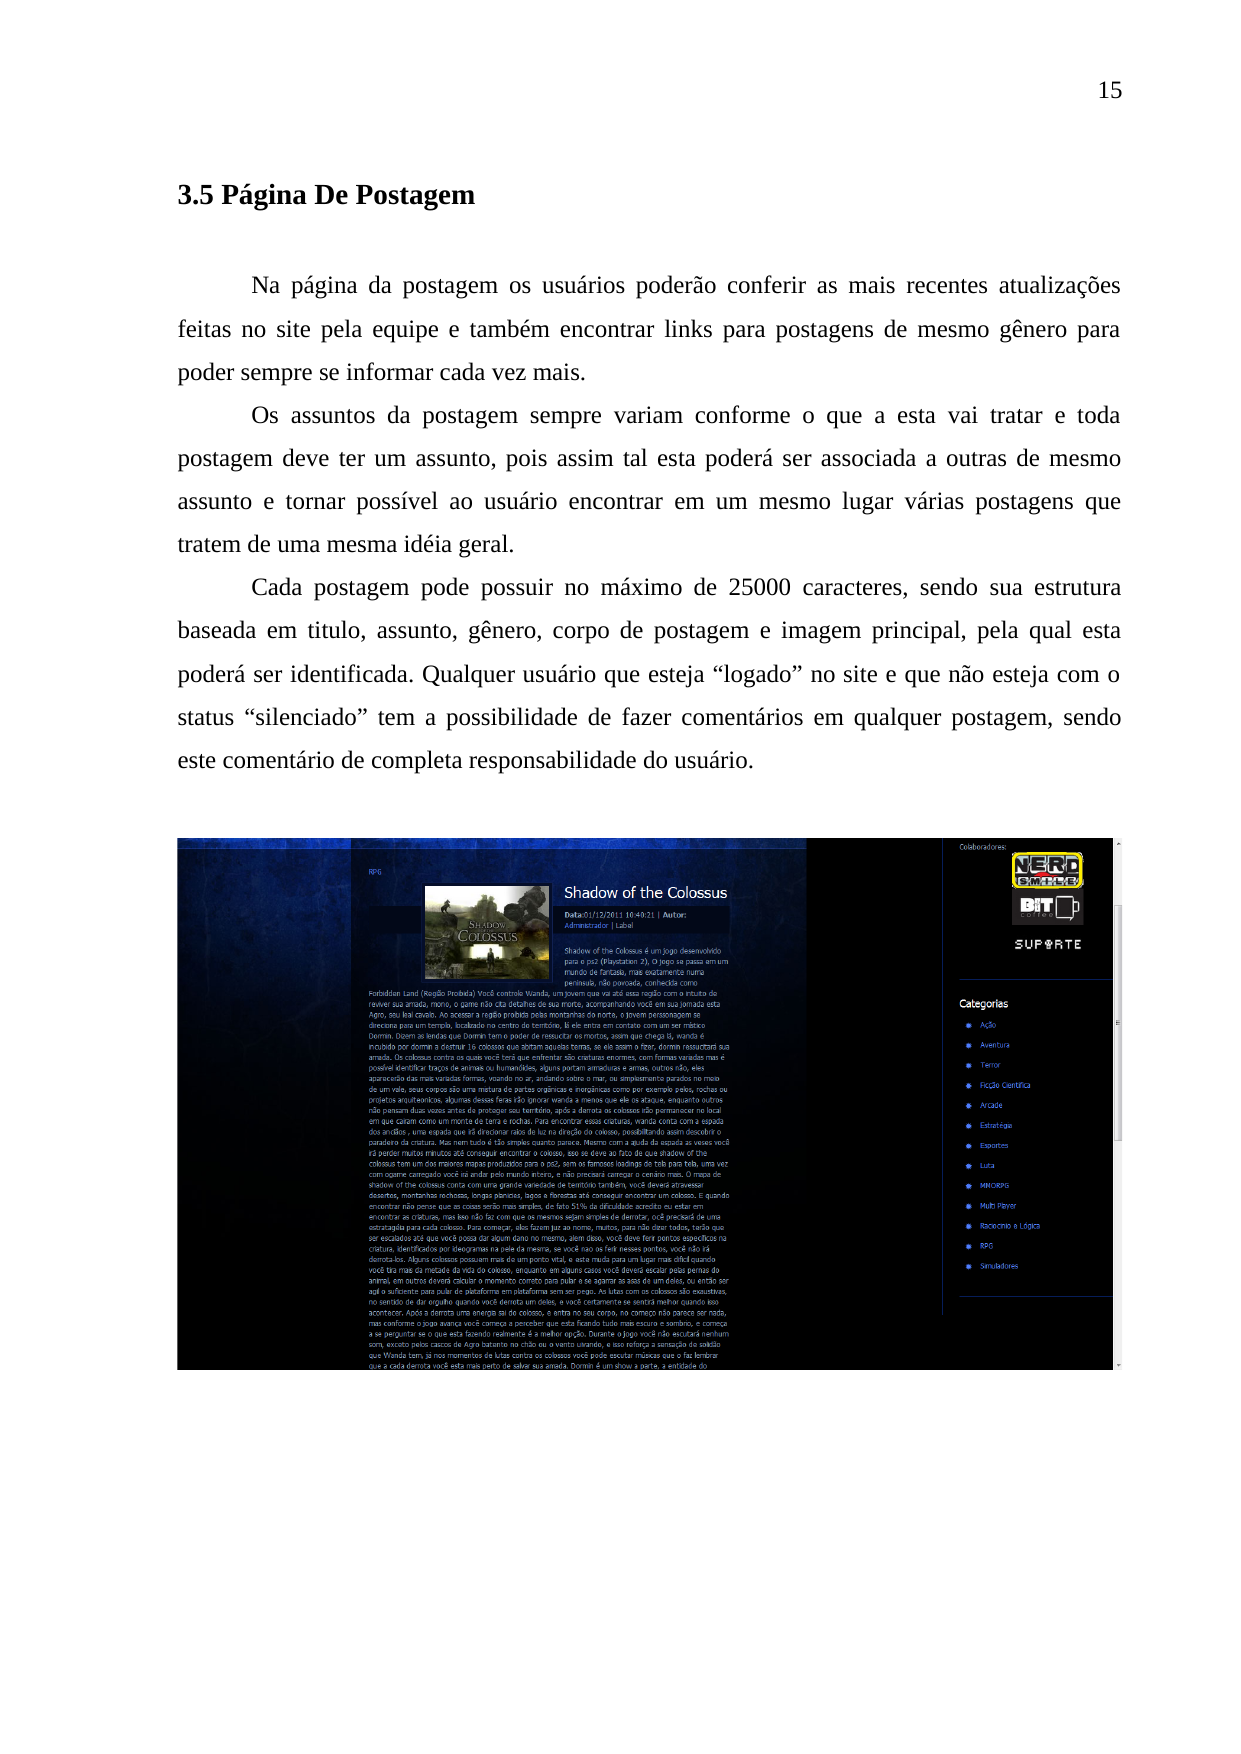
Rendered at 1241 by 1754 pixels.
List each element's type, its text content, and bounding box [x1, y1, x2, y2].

picture [177, 838, 1123, 1370]
text Cada postagem pode possuir no máximo de 25000 caracteres, sendo sua estrutura baseada em titulo, assunto, gênero, corpo de postagem e imagem principal, pela qual esta poderá ser identificada. Qualquer usuário que esteja “logado” no site e que não esteja com o status “silenciado” tem a possibilidade de fazer comentários em qualquer postagem, sendo este comentário de completa responsabilidade do usuário. [177, 572, 1122, 774]
text 3.5 Página De Postagem [177, 177, 1122, 211]
text Na página da postagem os usuários poderão conferir as mais recentes atualizações feitas no site pela equipe e também encontrar links para postagens de mesmo gênero para poder sempre se informar cada vez mais. [177, 271, 1122, 386]
text Os assuntos da postagem sempre variam conforme o que a esta vai tratar e toda postagem deve ter um assunto, pois assim tal esta poderá ser associada a outras de mesmo assunto e tornar possível ao usuário encontrar em um mesmo lugar várias postagens que tratem de uma mesma idéia geral. [177, 400, 1122, 558]
